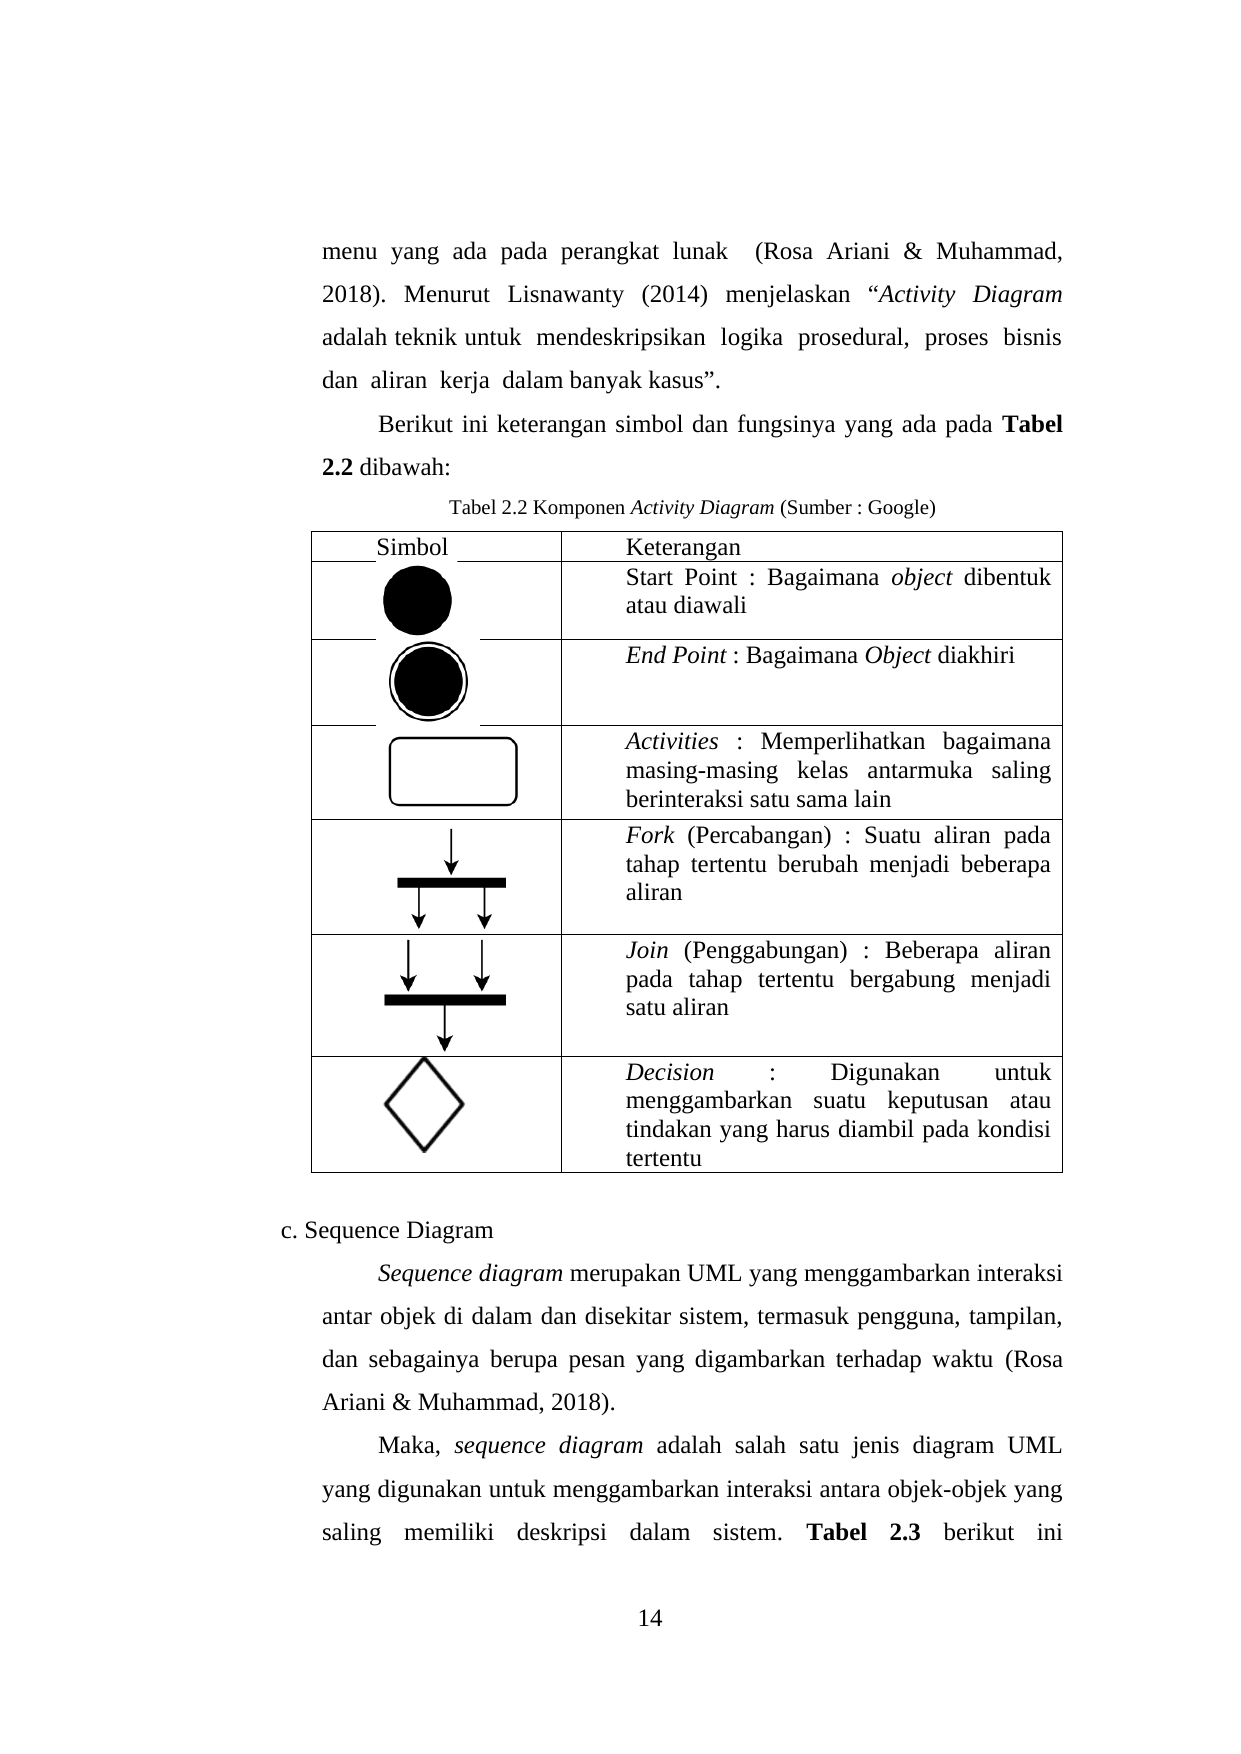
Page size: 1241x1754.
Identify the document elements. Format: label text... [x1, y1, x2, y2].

picture [376, 935, 512, 1153]
text Sequence diagram merupakan UML yang menggambarkan interaksi antar objek di dalam dan disekitar sistem, termasuk pengguna, tampilan, dan sebagainya berupa pesan yang digambarkan terhadap waktu . [322, 1258, 1063, 1416]
table_cell [312, 726, 561, 819]
text Berikut ini keterangan simbol dan fungsinya yang ada pada Tabel 2.2 dibawah: [322, 409, 1063, 481]
table_cell Fork (Percabangan) : Suatu aliran pada tahap tertentu berubah menjadi beberapa aliran [562, 820, 1062, 934]
table_cell Start Point : Bagaimana object dibentuk atau diawali [562, 562, 1062, 639]
table_cell [312, 1057, 561, 1172]
table_cell Decision : Digunakan untuk menggambarkan suatu keputusan atau tindakan yang harus diambil pada kondisi tertentu [562, 1057, 1062, 1172]
picture [376, 820, 520, 934]
picture [376, 561, 527, 812]
table_cell [312, 640, 376, 725]
table_cell [480, 640, 561, 725]
table_cell [512, 935, 561, 1056]
table_cell Activities : Memperlihatkan bagaimana masing-masing kelas antarmuka saling berinteraksi satu sama lain [562, 726, 1062, 819]
table_cell [312, 820, 376, 934]
subtitle Sequence Diagram [281, 1215, 1063, 1244]
table_header Keterangan [562, 532, 1062, 561]
text Tabel 2.2 Komponen Activity Diagram (Sumber : Google) [322, 495, 1063, 519]
table_cell Join (Penggabungan) : Beberapa aliran pada tahap tertentu bergabung menjadi satu aliran [562, 935, 1062, 1056]
table_cell End Point : Bagaimana Object diakhiri [562, 640, 1062, 725]
table_cell [312, 935, 376, 1056]
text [322, 1431, 1063, 1546]
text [322, 236, 1063, 394]
table_header Simbol [312, 532, 561, 561]
table_cell [458, 562, 561, 639]
table_cell [312, 562, 376, 639]
table_cell [520, 820, 561, 934]
